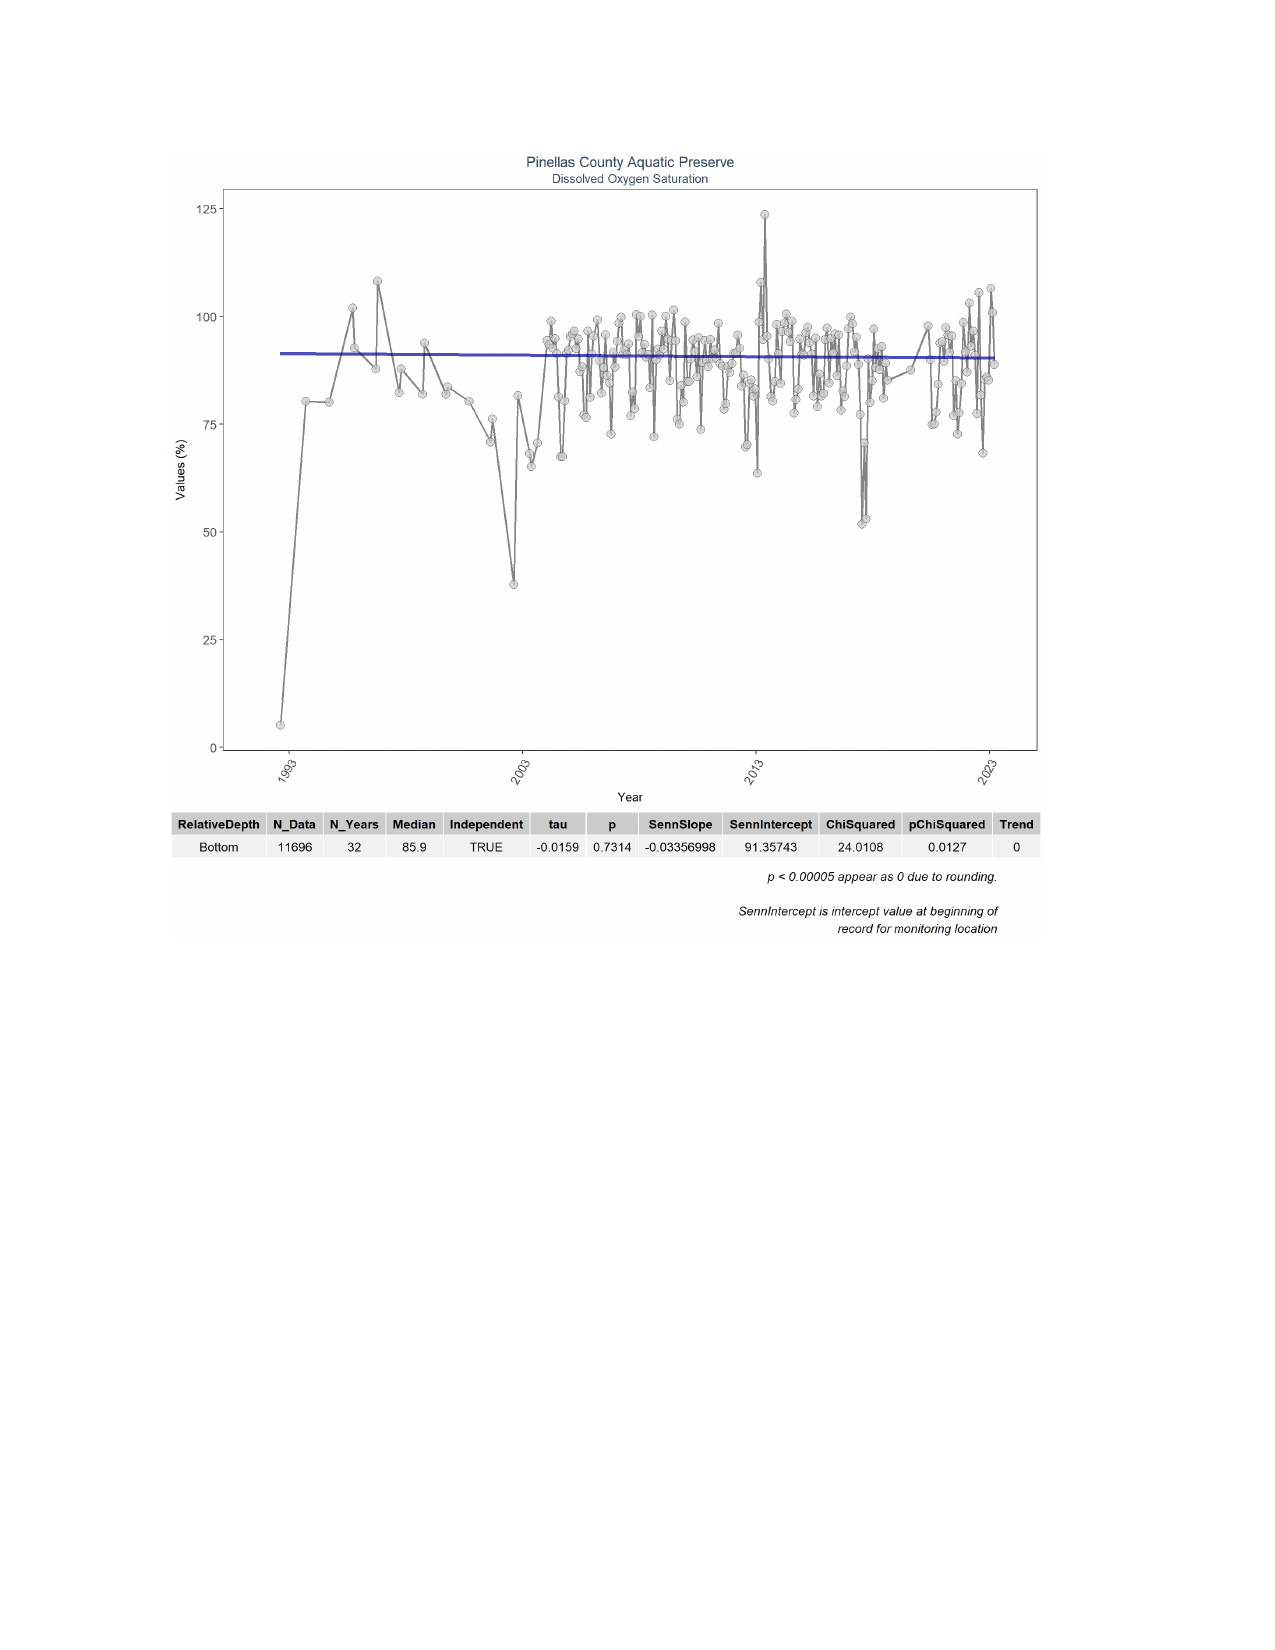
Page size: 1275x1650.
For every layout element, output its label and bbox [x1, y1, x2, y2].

picture [168, 150, 1044, 938]
